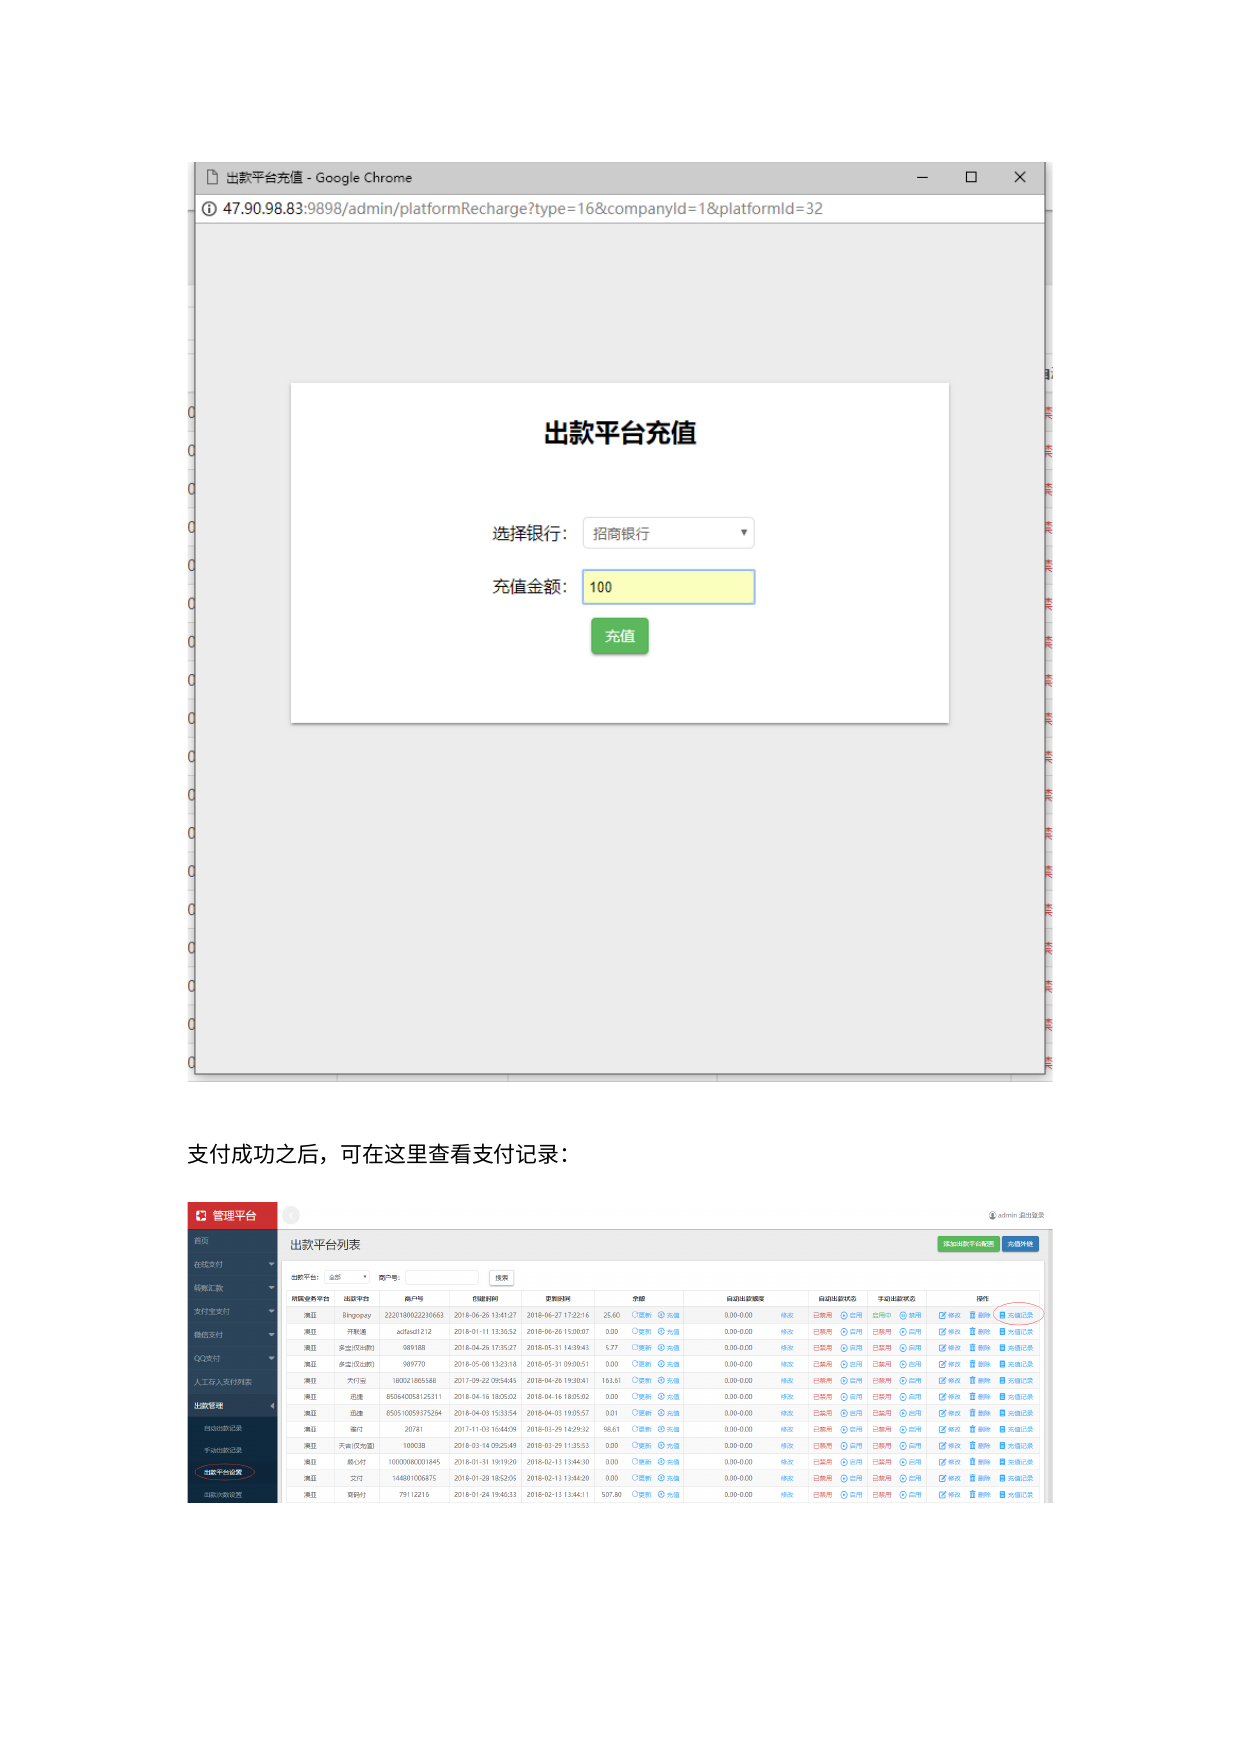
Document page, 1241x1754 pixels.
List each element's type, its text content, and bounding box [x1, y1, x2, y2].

picture [187, 162, 1053, 1082]
text 支付成功之后，可在这里查看支付记录： [187, 1137, 1053, 1169]
picture [187, 1202, 1053, 1503]
